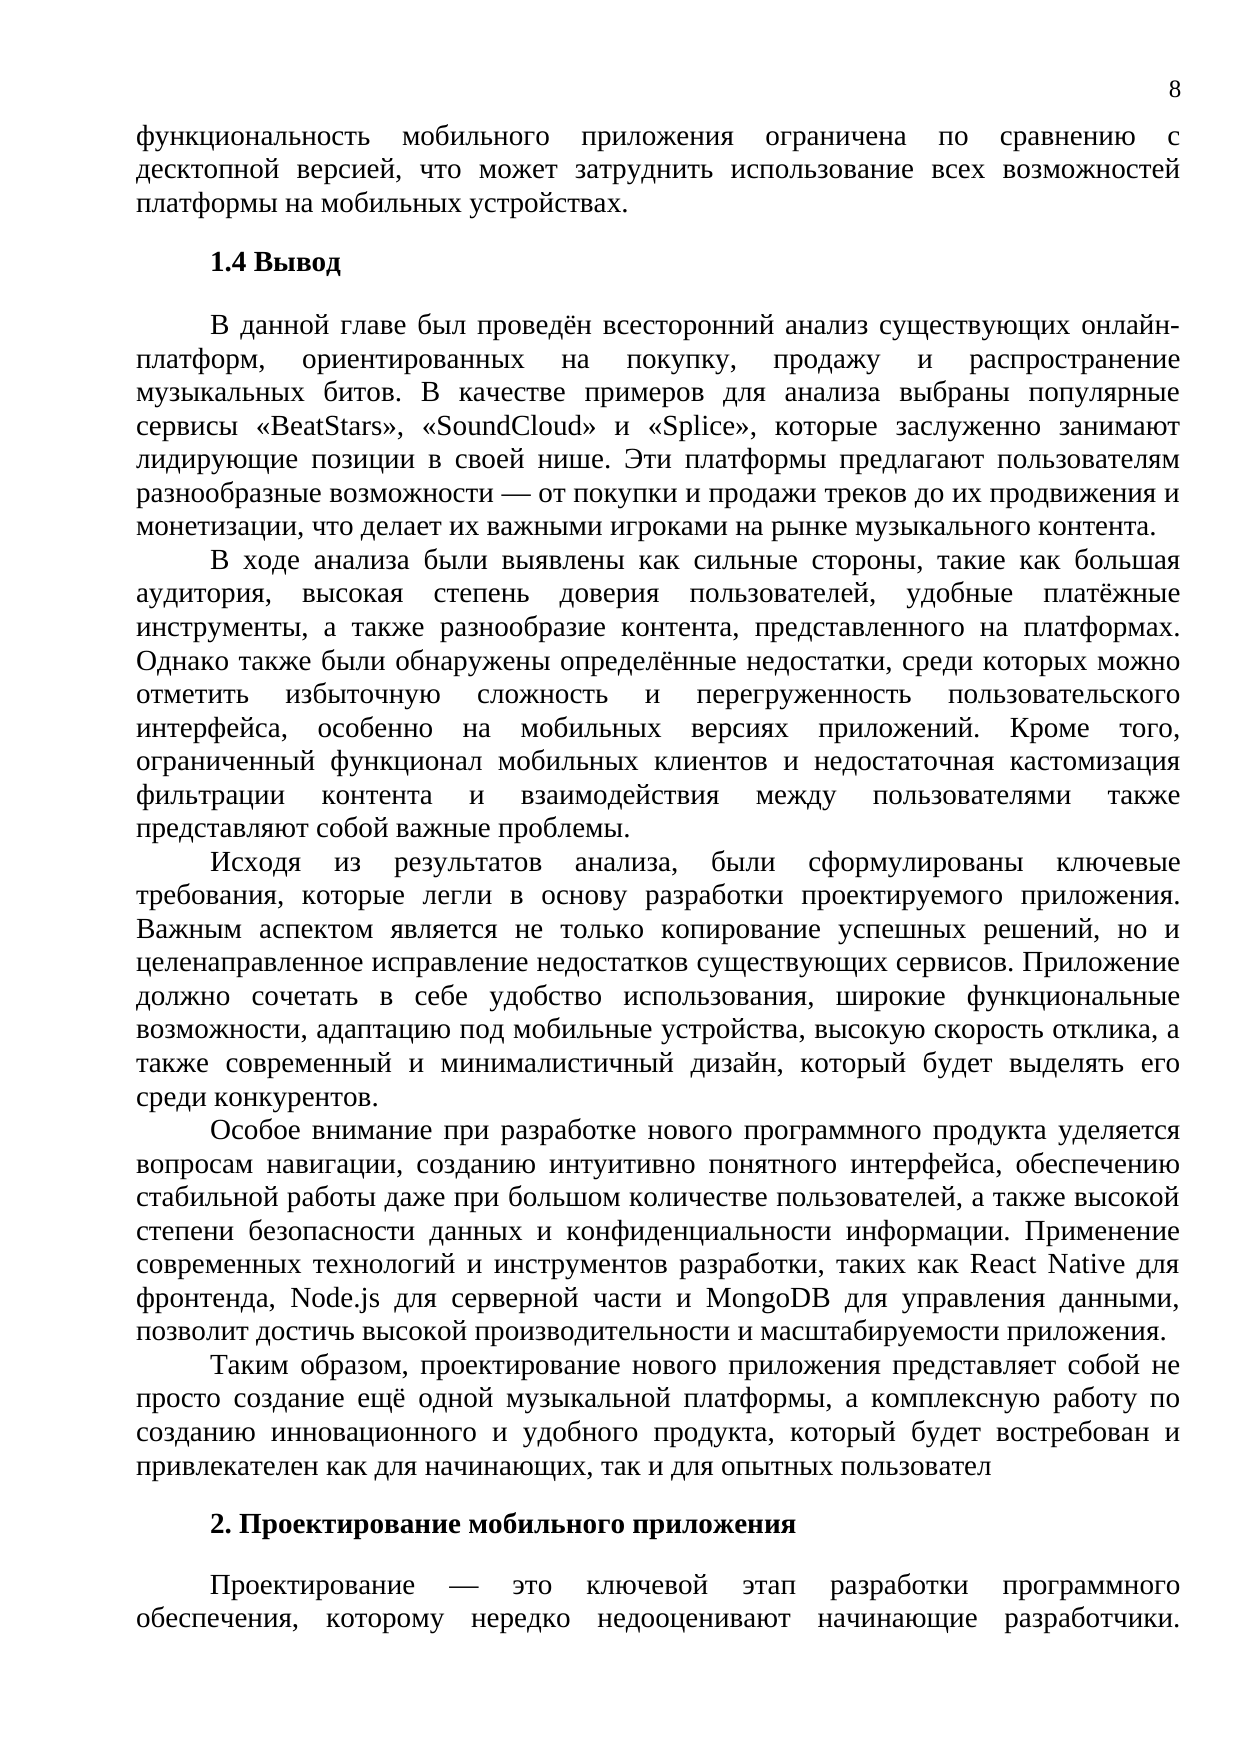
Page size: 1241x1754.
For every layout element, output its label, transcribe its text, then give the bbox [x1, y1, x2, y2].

text Особое внимание при разработке нового программного продукта уделяется вопросам навигации, созданию интуитивно понятного интерфейса, обеспечению стабильной работы даже при большом количестве пользователей, а также высокой степени безопасности данных и конфиденциальности информации. Применение современных технологий и инструментов разработки, таких как React Native для фронтенда, Node.js для серверной части и MongoDB для управления данными, позволит достичь высокой производительности и масштабируемости приложения. [136, 1112, 1181, 1347]
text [136, 1567, 1181, 1634]
subtitle 1.4 Вывод [136, 244, 1181, 277]
text Исходя из результатов анализа, были сформулированы ключевые требования, которые легли в основу разработки проектируемого приложения. Важным аспектом является не только копирование успешных решений, но и целенаправленное исправление недостатков существующих сервисов. Приложение должно сочетать в себе удобство использования, широкие функциональные возможности, адаптацию под мобильные устройства, высокую скорость отклика, а также современный и минималистичный дизайн, который будет выделять его среди конкурентов. [136, 844, 1181, 1112]
text В данной главе был проведён всесторонний анализ существующих онлайн-платформ, ориентированных на покупку, продажу и распространение музыкальных битов. В качестве примеров для анализа выбраны популярные сервисы «BeatStars», «SoundCloud» и «Splice», которые заслуженно занимают лидирующие позиции в своей нише. Эти платформы предлагают пользователям разнообразные возможности — от покупки и продажи треков до их продвижения и монетизации, что делает их важными игроками на рынке музыкального контента. [136, 307, 1181, 542]
text Таким образом, проектирование нового приложения представляет собой не просто создание ещё одной музыкальной платформы, а комплексную работу по созданию инновационного и удобного продукта, который будет востребован и привлекателен как для начинающих, так и для опытных пользовател [136, 1347, 1181, 1481]
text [136, 118, 1181, 219]
text В ходе анализа были выявлены как сильные стороны, такие как большая аудитория, высокая степень доверия пользователей, удобные платёжные инструменты, а также разнообразие контента, представленного на платформах. Однако также были обнаружены определённые недостатки, среди которых можно отметить избыточную сложность и перегруженность пользовательского интерфейса, особенно на мобильных версиях приложений. Кроме того, ограниченный функционал мобильных клиентов и недостаточная кастомизация фильтрации контента и взаимодействия между пользователями также представляют собой важные проблемы. [136, 542, 1181, 844]
subtitle Проектирование мобильного приложения [136, 1506, 1181, 1540]
